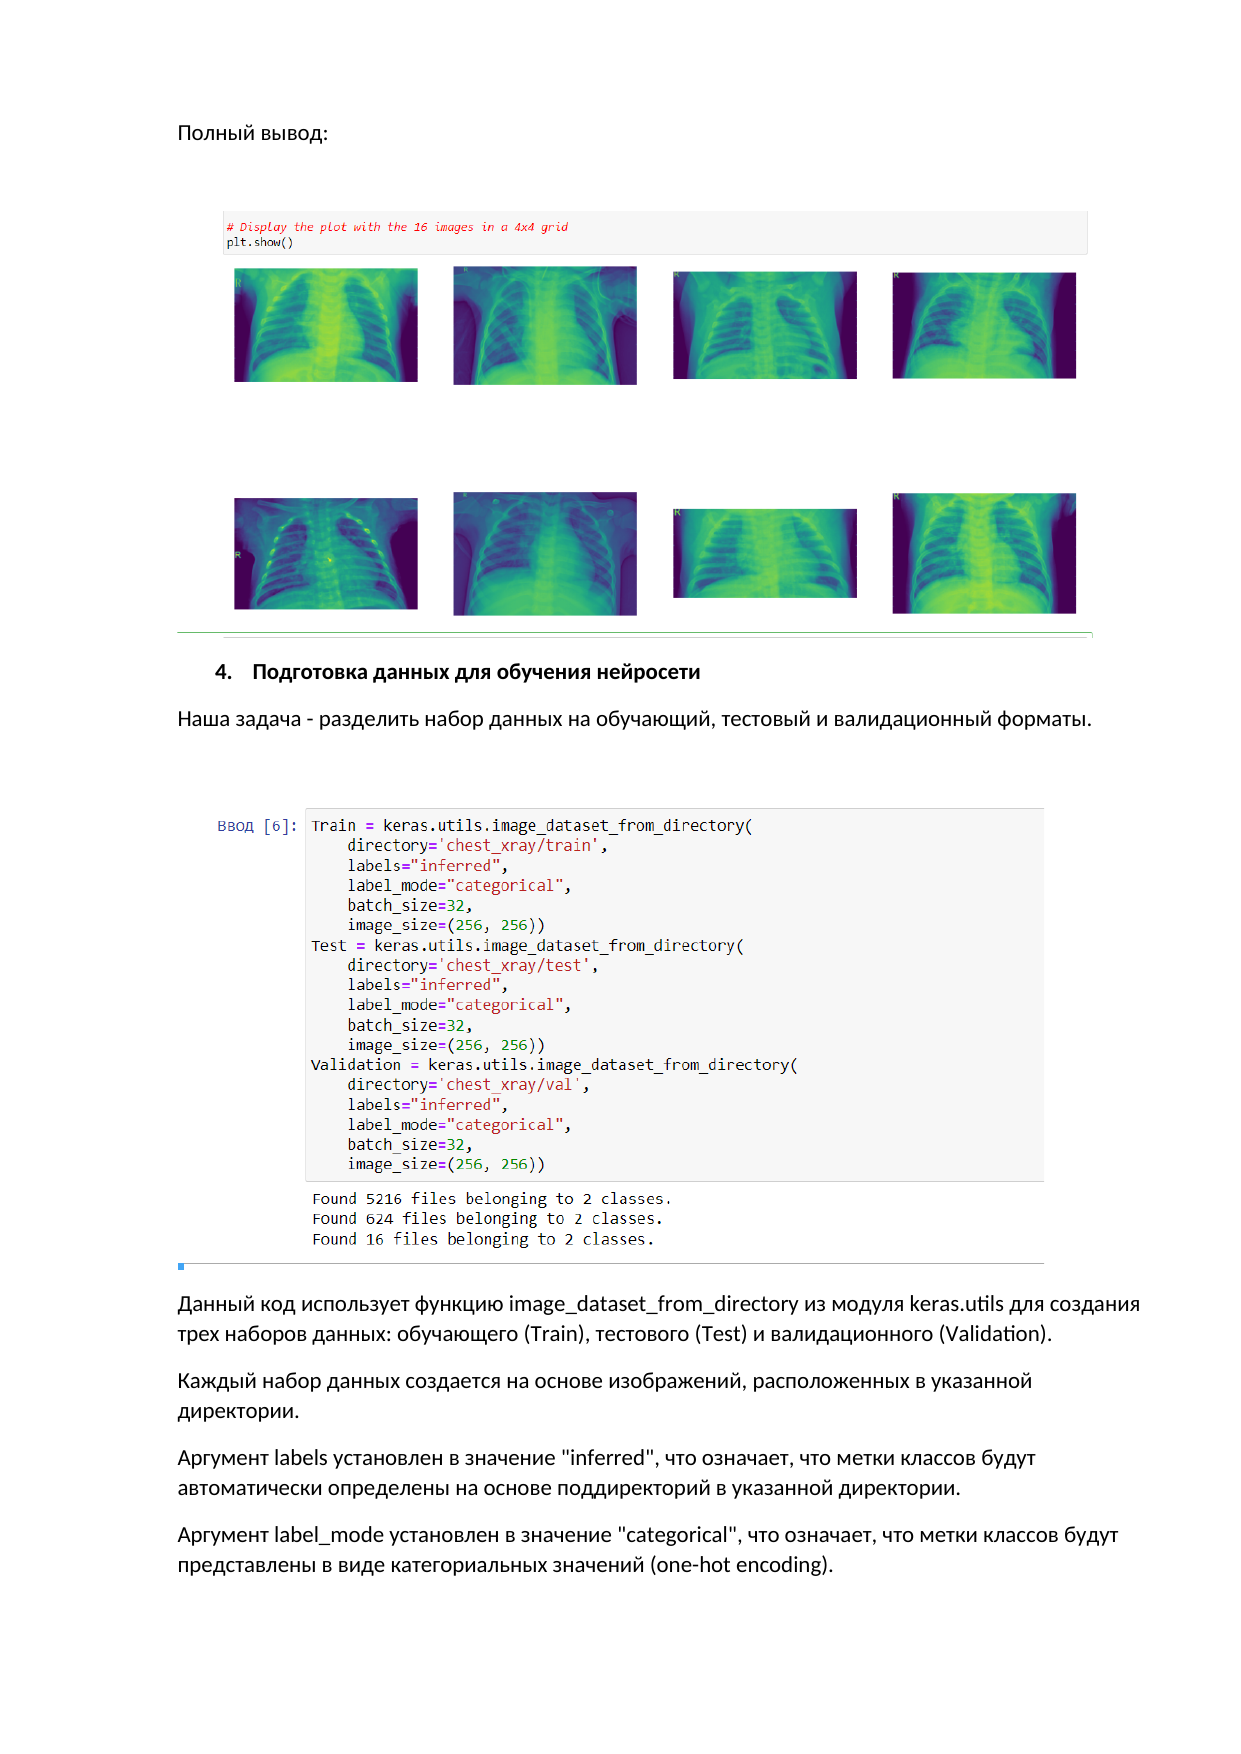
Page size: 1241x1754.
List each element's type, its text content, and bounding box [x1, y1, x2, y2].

text Каждый набор данных создается на основе изображений, расположенных в указанной директории. [177, 1366, 1152, 1424]
text Данный код использует функцию image_dataset_from_directory из модуля keras.utils для создания трех наборов данных: обучающего (Train), тестового (Test) и валидационного (Validation). [177, 1289, 1152, 1347]
text Аргумент labels установлен в значение "inferred", что означает, что метки классов будут автоматически определены на основе поддиректорий в указанной директории. [177, 1443, 1152, 1501]
picture [177, 211, 1094, 638]
text Аргумент label_mode установлен в значение "categorical", что означает, что метки классов будут представлены в виде категориальных значений (one-hot encoding). [177, 1520, 1152, 1578]
text Полный вывод: [177, 118, 1152, 146]
picture [177, 797, 1045, 1270]
list Подготовка данных для обучения нейросети [215, 657, 1152, 685]
text Наша задача - разделить набор данных на обучающий, тестовый и валидационный форматы. [177, 704, 1152, 732]
